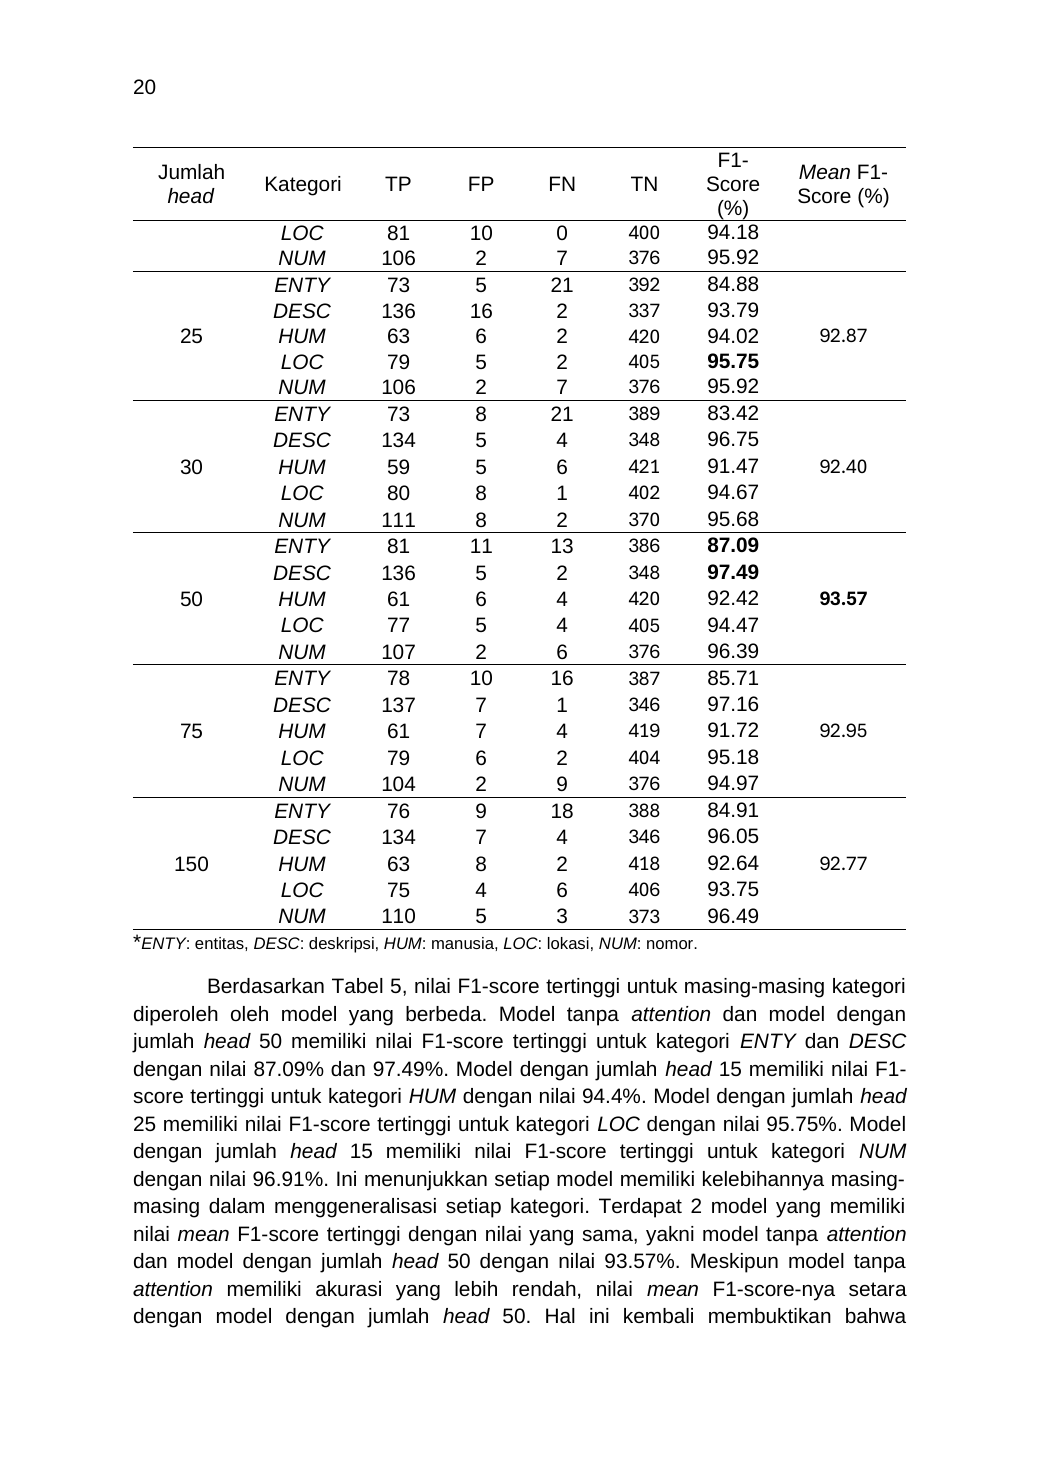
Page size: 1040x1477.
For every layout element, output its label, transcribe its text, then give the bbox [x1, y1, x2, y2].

table_cell 9 [441, 798, 521, 823]
table_cell 97.49 [686, 559, 780, 585]
table_header Mean F1-Score (%) [780, 148, 906, 220]
table_cell 93.79 [686, 297, 780, 323]
table_cell 9 [521, 770, 603, 797]
table_cell 18 [521, 798, 603, 823]
table_cell LOC [250, 611, 356, 638]
table_cell 1 [521, 691, 603, 717]
table_cell 85.71 [686, 665, 780, 691]
table_cell 79 [356, 349, 441, 374]
table_cell 136 [356, 559, 441, 585]
table_cell 2 [521, 506, 603, 532]
table_cell NUM [250, 638, 356, 664]
table_cell 21 [521, 272, 603, 297]
table_cell HUM [250, 717, 356, 744]
table_cell 92.77 [780, 798, 906, 929]
table_cell 348 [603, 559, 686, 585]
table_cell 61 [356, 585, 441, 611]
table_cell 6 [521, 453, 603, 479]
table_cell 3 [521, 903, 603, 929]
table_cell 8 [441, 850, 521, 876]
table_cell 2 [521, 744, 603, 770]
table_cell 11 [441, 533, 521, 558]
table_cell 7 [441, 691, 521, 717]
table_cell 370 [603, 506, 686, 532]
table_cell 94.47 [686, 611, 780, 638]
table_cell 2 [521, 349, 603, 374]
table_cell 73 [356, 401, 441, 426]
table_cell ENTY [250, 533, 356, 558]
table_cell 6 [441, 744, 521, 770]
table_cell 107 [356, 638, 441, 664]
table_cell 405 [603, 611, 686, 638]
table_cell 94.67 [686, 479, 780, 506]
table_cell 136 [356, 297, 441, 323]
table_cell 1 [521, 479, 603, 506]
table_cell ENTY [250, 798, 356, 823]
table_header TP [356, 148, 441, 220]
table_cell 387 [603, 665, 686, 691]
table_cell 50 [133, 533, 250, 664]
table_cell 346 [603, 823, 686, 849]
table_cell 111 [356, 506, 441, 532]
table_cell 104 [356, 770, 441, 797]
table_cell 5 [441, 453, 521, 479]
table_cell NUM [250, 245, 356, 271]
table_cell 96.05 [686, 823, 780, 849]
table_cell 348 [603, 426, 686, 453]
table_cell NUM [250, 770, 356, 797]
table_cell 92.40 [780, 401, 906, 532]
table_cell 405 [603, 349, 686, 374]
table_cell 73 [356, 272, 441, 297]
table_cell 106 [356, 245, 441, 271]
table_cell DESC [250, 297, 356, 323]
table_cell NUM [250, 374, 356, 400]
table_cell 92.95 [780, 665, 906, 797]
table_cell 94.18 [686, 221, 780, 245]
table_cell 83.42 [686, 401, 780, 426]
table_cell 2 [441, 245, 521, 271]
table_cell ENTY [250, 665, 356, 691]
table_cell 376 [603, 770, 686, 797]
table_cell 106 [356, 374, 441, 400]
table_cell 87.09 [686, 533, 780, 558]
table_cell 30 [133, 401, 250, 532]
table_cell HUM [250, 453, 356, 479]
table_cell 4 [521, 611, 603, 638]
table_cell 150 [133, 798, 250, 929]
table_cell 376 [603, 638, 686, 664]
table_cell 92.64 [686, 850, 780, 876]
table_cell 93.75 [686, 876, 780, 902]
table_cell 419 [603, 717, 686, 744]
table_cell 2 [521, 324, 603, 349]
table_cell 404 [603, 744, 686, 770]
table_cell DESC [250, 691, 356, 717]
table_cell 75 [356, 876, 441, 902]
table_cell 0 [521, 221, 603, 245]
table_cell 95.18 [686, 744, 780, 770]
table_cell 76 [356, 798, 441, 823]
table_cell 386 [603, 533, 686, 558]
table_cell DESC [250, 426, 356, 453]
table_cell 61 [356, 717, 441, 744]
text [133, 974, 906, 1328]
table_cell 6 [441, 324, 521, 349]
table_cell 2 [521, 559, 603, 585]
table_cell 16 [521, 665, 603, 691]
table_cell 84.91 [686, 798, 780, 823]
table_cell 5 [441, 349, 521, 374]
table_cell 421 [603, 453, 686, 479]
table_header FN [521, 148, 603, 220]
table_cell 84.88 [686, 272, 780, 297]
table_cell 91.47 [686, 453, 780, 479]
table_cell LOC [250, 876, 356, 902]
table_header FP [441, 148, 521, 220]
table_cell 91.72 [686, 717, 780, 744]
table_cell DESC [250, 559, 356, 585]
text *ENTY: entitas, DESC: deskripsi, HUM: manusia, LOC: lokasi, NUM: nomor. [133, 930, 906, 954]
table_cell 96.39 [686, 638, 780, 664]
table_cell 96.75 [686, 426, 780, 453]
table_cell 420 [603, 324, 686, 349]
table_cell LOC [250, 744, 356, 770]
table_cell 2 [521, 850, 603, 876]
table_cell HUM [250, 585, 356, 611]
table_cell 6 [521, 876, 603, 902]
table_cell 96.49 [686, 903, 780, 929]
table_cell 6 [441, 585, 521, 611]
table_cell 95.92 [686, 374, 780, 400]
table_cell 406 [603, 876, 686, 902]
table_cell 13 [521, 533, 603, 558]
table_cell 6 [521, 638, 603, 664]
table_cell 346 [603, 691, 686, 717]
table_cell 81 [356, 533, 441, 558]
table_cell HUM [250, 850, 356, 876]
table_cell HUM [250, 324, 356, 349]
table_cell 7 [521, 374, 603, 400]
table_cell 5 [441, 426, 521, 453]
table_cell 4 [521, 585, 603, 611]
table_cell 110 [356, 903, 441, 929]
table_cell 2 [441, 770, 521, 797]
table_cell 92.87 [780, 272, 906, 400]
table_cell ENTY [250, 401, 356, 426]
table_cell LOC [250, 221, 356, 245]
table_cell NUM [250, 506, 356, 532]
table_cell 78 [356, 665, 441, 691]
table_cell 2 [441, 374, 521, 400]
table_header TN [603, 148, 686, 220]
table_cell NUM [250, 903, 356, 929]
table_cell 92.42 [686, 585, 780, 611]
table_cell 2 [521, 297, 603, 323]
table_cell 81 [356, 221, 441, 245]
table_header Kategori [250, 148, 356, 220]
table_cell 94.02 [686, 324, 780, 349]
table_cell LOC [250, 479, 356, 506]
table_cell LOC [250, 349, 356, 374]
table_cell 373 [603, 903, 686, 929]
table_cell 4 [521, 426, 603, 453]
table_cell 95.68 [686, 506, 780, 532]
table_cell 97.16 [686, 691, 780, 717]
table_cell 93.57 [780, 533, 906, 664]
table_cell 420 [603, 585, 686, 611]
table_cell 7 [441, 717, 521, 744]
table_cell 337 [603, 297, 686, 323]
table_cell 388 [603, 798, 686, 823]
table_cell 5 [441, 272, 521, 297]
table_cell 5 [441, 559, 521, 585]
table_cell 4 [521, 717, 603, 744]
table_cell 376 [603, 374, 686, 400]
table_cell 5 [441, 903, 521, 929]
table_cell 16 [441, 297, 521, 323]
table_cell 95.92 [686, 245, 780, 271]
table_cell 134 [356, 823, 441, 849]
table_cell 10 [441, 221, 521, 245]
table_cell ENTY [250, 272, 356, 297]
table_cell 10 [441, 665, 521, 691]
table_cell 137 [356, 691, 441, 717]
table_cell 134 [356, 426, 441, 453]
table_cell 94.97 [686, 770, 780, 797]
table_cell 392 [603, 272, 686, 297]
table_cell 376 [603, 245, 686, 271]
table_cell 75 [133, 665, 250, 797]
table_cell 4 [441, 876, 521, 902]
table_cell 63 [356, 324, 441, 349]
table_header F1-Score (%) [686, 148, 780, 220]
table_cell 59 [356, 453, 441, 479]
table_cell 8 [441, 506, 521, 532]
table_cell 2 [441, 638, 521, 664]
table_header Jumlah head [133, 148, 250, 220]
table_cell 80 [356, 479, 441, 506]
table_cell 95.75 [686, 349, 780, 374]
table_cell 21 [521, 401, 603, 426]
table_cell 5 [441, 611, 521, 638]
table_cell 25 [133, 272, 250, 400]
table_cell 402 [603, 479, 686, 506]
table_cell 7 [521, 245, 603, 271]
table_cell 418 [603, 850, 686, 876]
table_cell 389 [603, 401, 686, 426]
table_cell 8 [441, 479, 521, 506]
table_cell 4 [521, 823, 603, 849]
table_cell DESC [250, 823, 356, 849]
table_cell 400 [603, 221, 686, 245]
table_cell 8 [441, 401, 521, 426]
table_cell 63 [356, 850, 441, 876]
table_cell 77 [356, 611, 441, 638]
table_cell 7 [441, 823, 521, 849]
table_cell 79 [356, 744, 441, 770]
